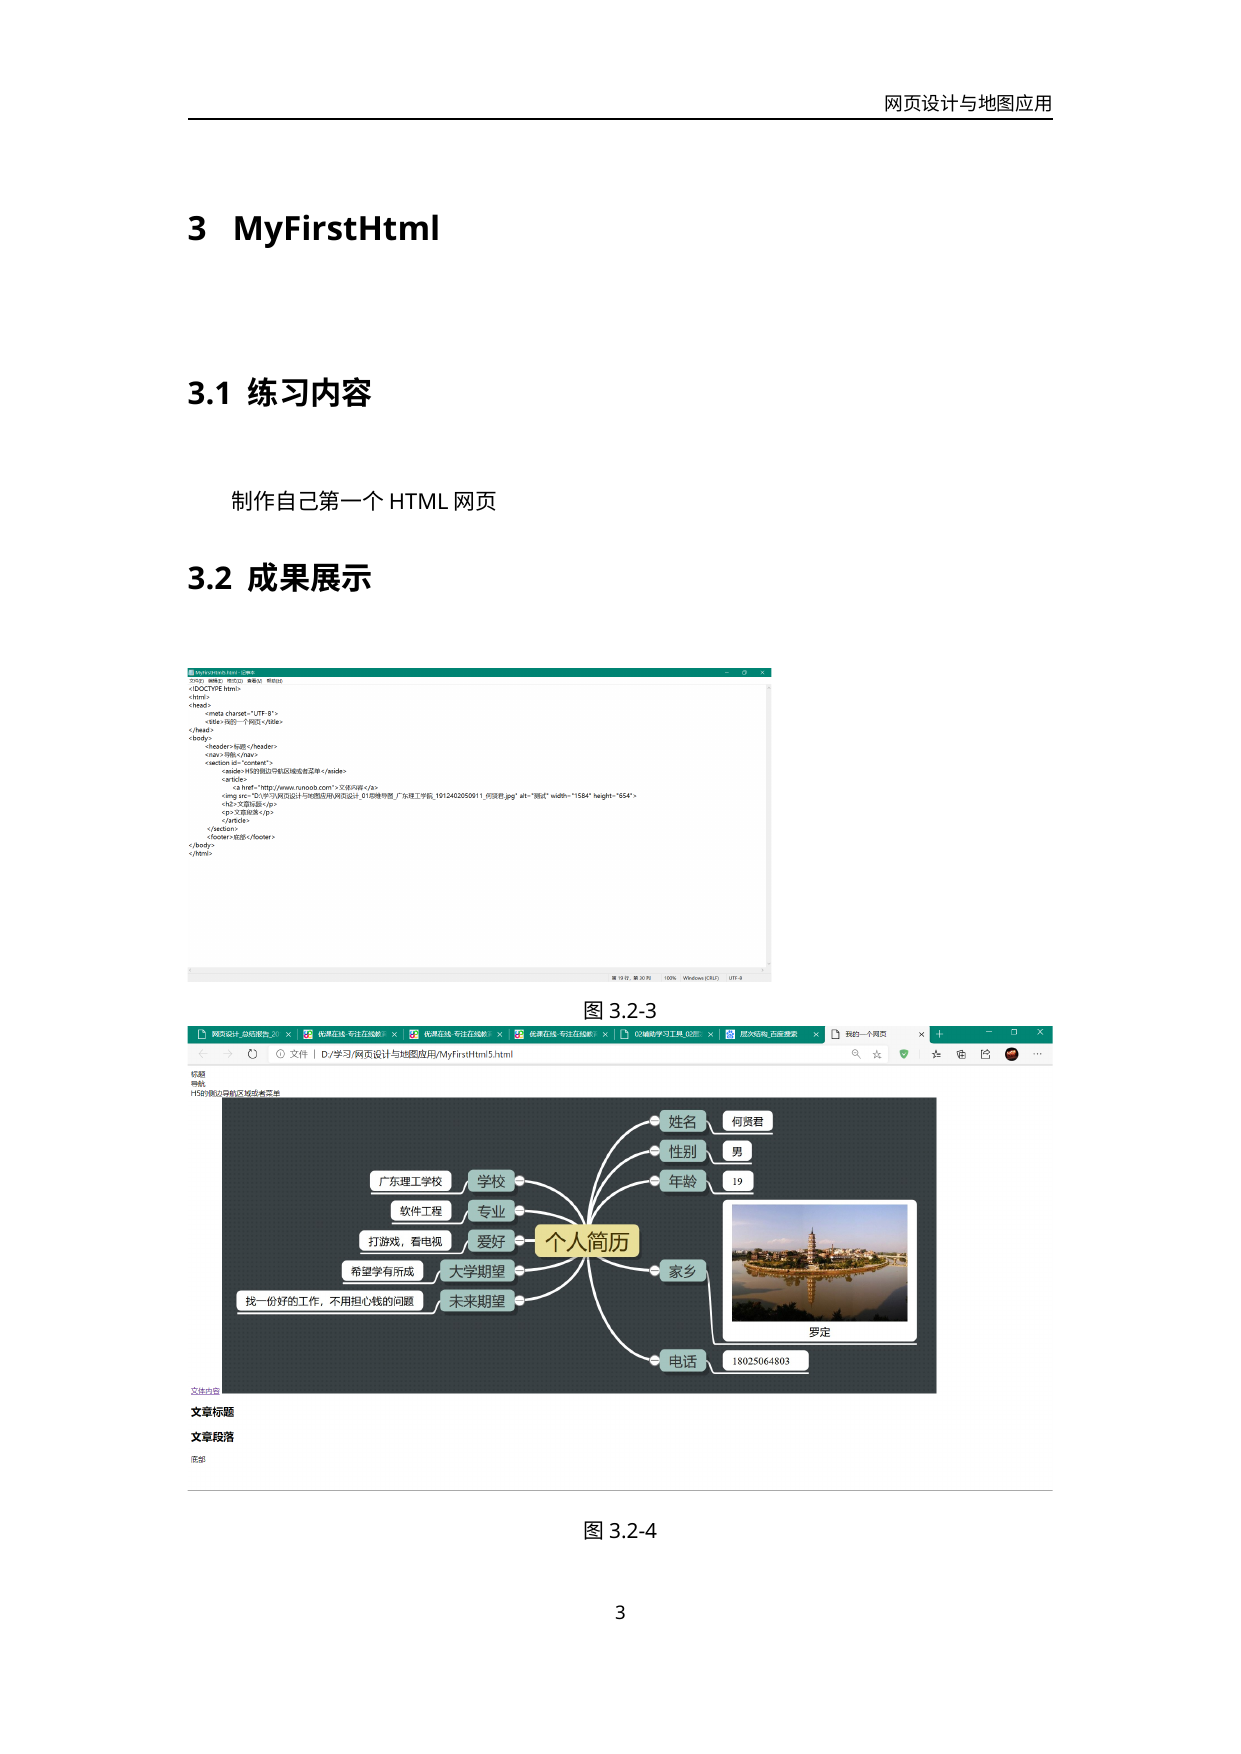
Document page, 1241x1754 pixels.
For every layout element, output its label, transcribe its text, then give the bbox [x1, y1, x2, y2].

picture [187, 1026, 1053, 1491]
picture [187, 668, 772, 982]
subtitle 成果展示 [187, 543, 1053, 608]
subtitle 练习内容 [187, 358, 1053, 423]
text 制作自己第一个HTML网页 [187, 484, 1053, 516]
subtitle MyFirstHtml [187, 195, 1053, 260]
